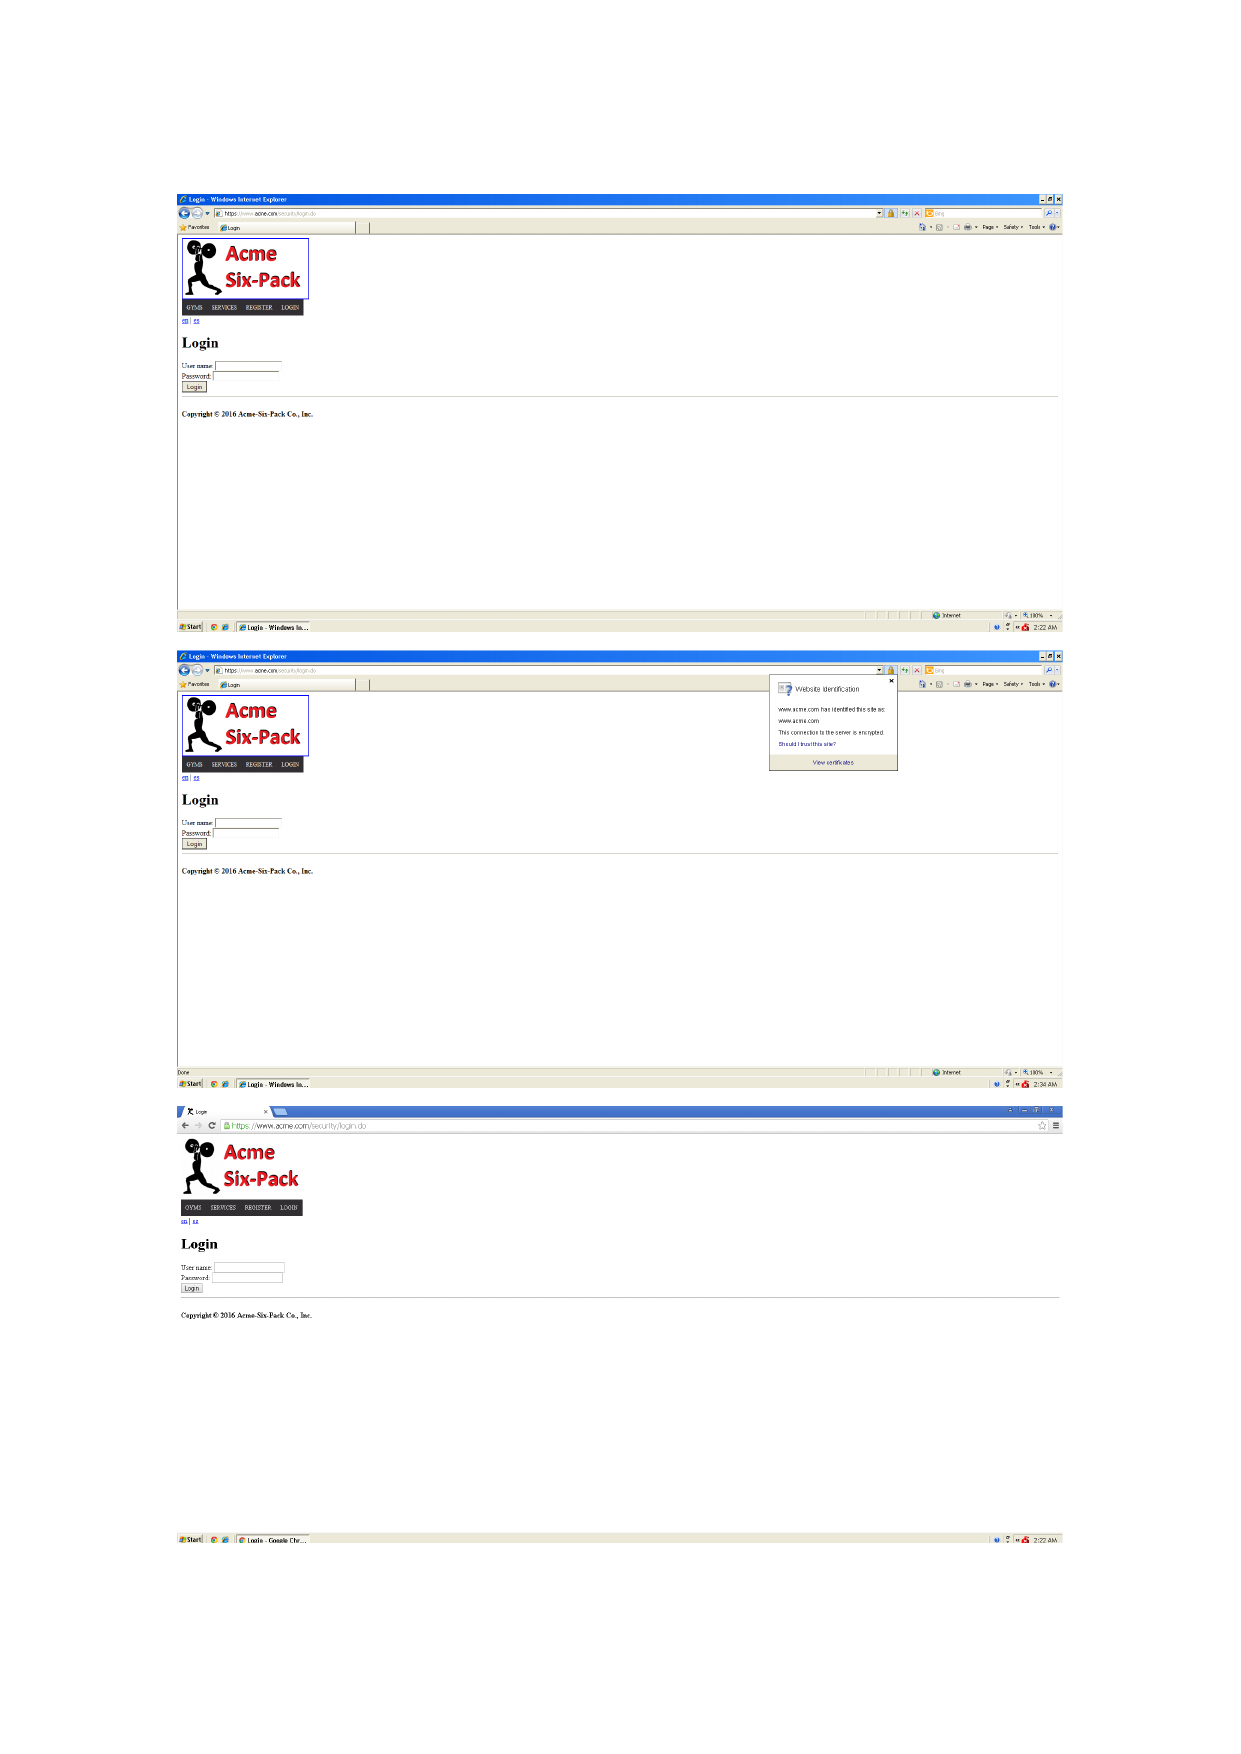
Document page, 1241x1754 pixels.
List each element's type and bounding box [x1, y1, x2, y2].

picture [177, 650, 1063, 1088]
picture [177, 1106, 1063, 1543]
picture [177, 194, 1063, 632]
